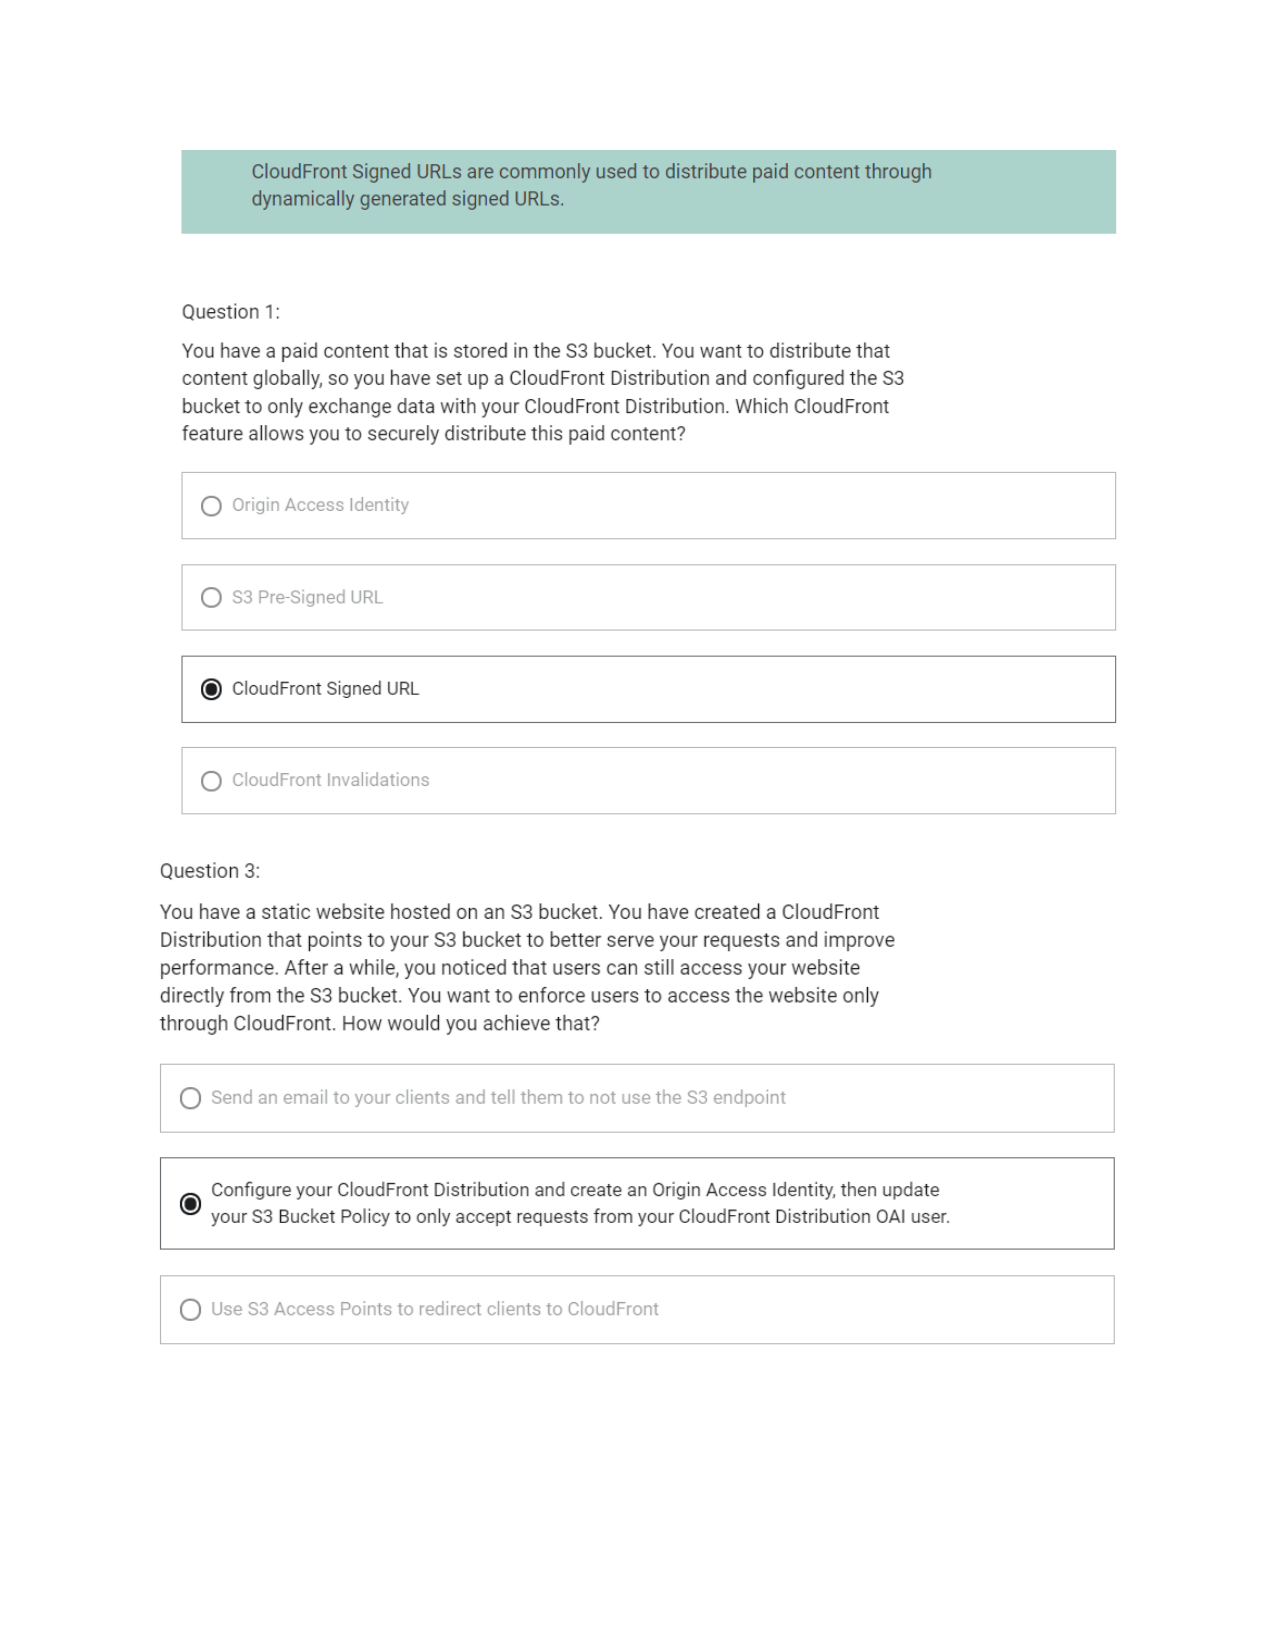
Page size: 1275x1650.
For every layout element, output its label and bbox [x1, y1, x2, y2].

picture [150, 841, 1125, 1351]
picture [150, 150, 1125, 822]
